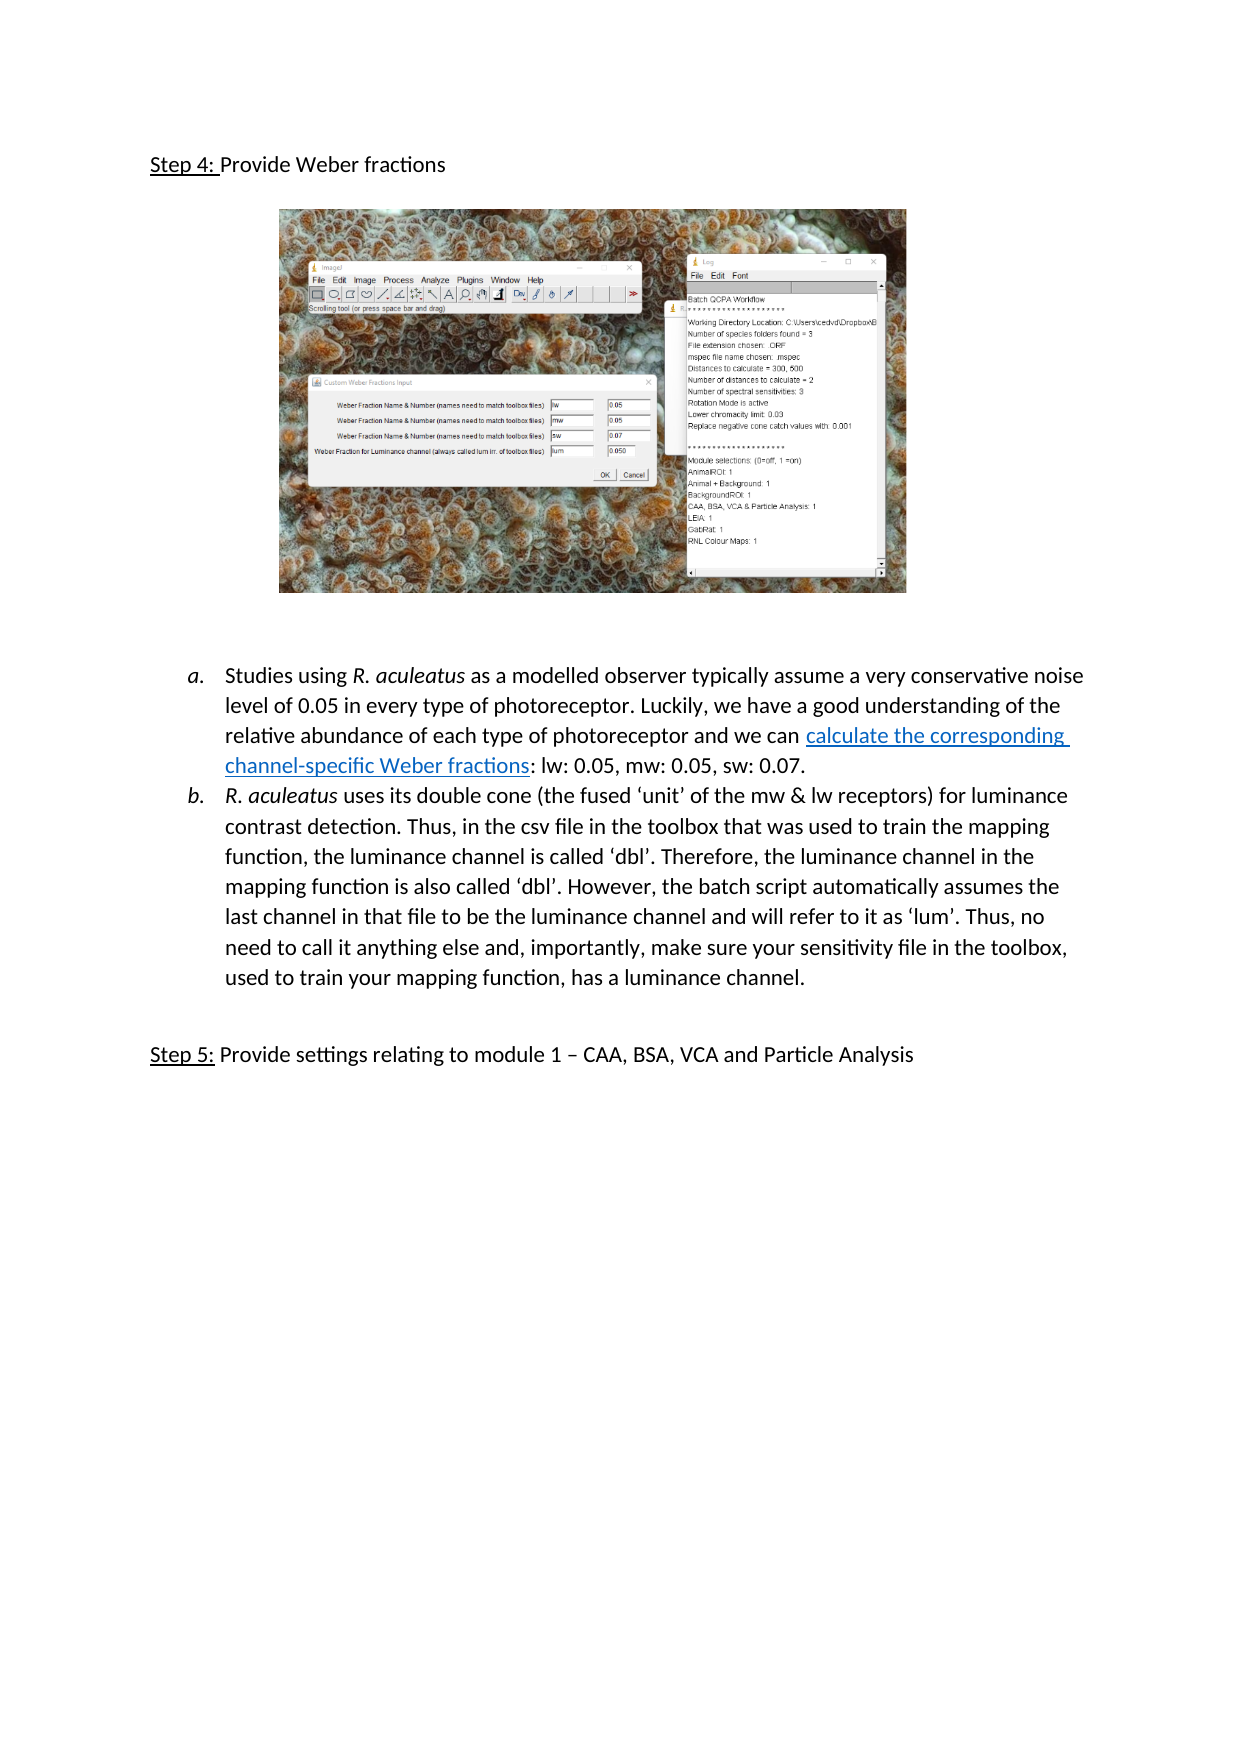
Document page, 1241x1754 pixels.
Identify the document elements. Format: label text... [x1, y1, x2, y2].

text Step 5: Provide settings relating to module 1 – CAA, BSA, VCA and Particle Analysis [150, 1040, 1090, 1068]
list Studies using R. aculeatus as a modelled observer typically assume a very conservative noise level of 0.05 in every type of photoreceptor. Luckily, we have a good understanding of the relative abundance of each type of photoreceptor and we can calculate the corresponding channel-specific Weber fractions: lw: 0.05, mw: 0.05, sw: 0.07. [187, 661, 1090, 779]
list R. aculeatus uses its double cone (the fused ‘unit’ of the mw & lw receptors) for luminance contrast detection. Thus, in the csv file in the toolbox that was used to train the mapping function, the luminance channel is called ‘dbl’. Therefore, the luminance channel in the mapping function is also called ‘dbl’. However, the batch script automatically assumes the last channel in that file to be the luminance channel and will refer to it as ‘lum’. Thus, no need to call it anything else and, importantly, make sure your sensitivity file in the toolbox, used to train your mapping function, has a luminance channel. [187, 782, 1090, 991]
picture [279, 209, 907, 593]
text Step 4: Provide Weber fractions [150, 150, 1090, 178]
